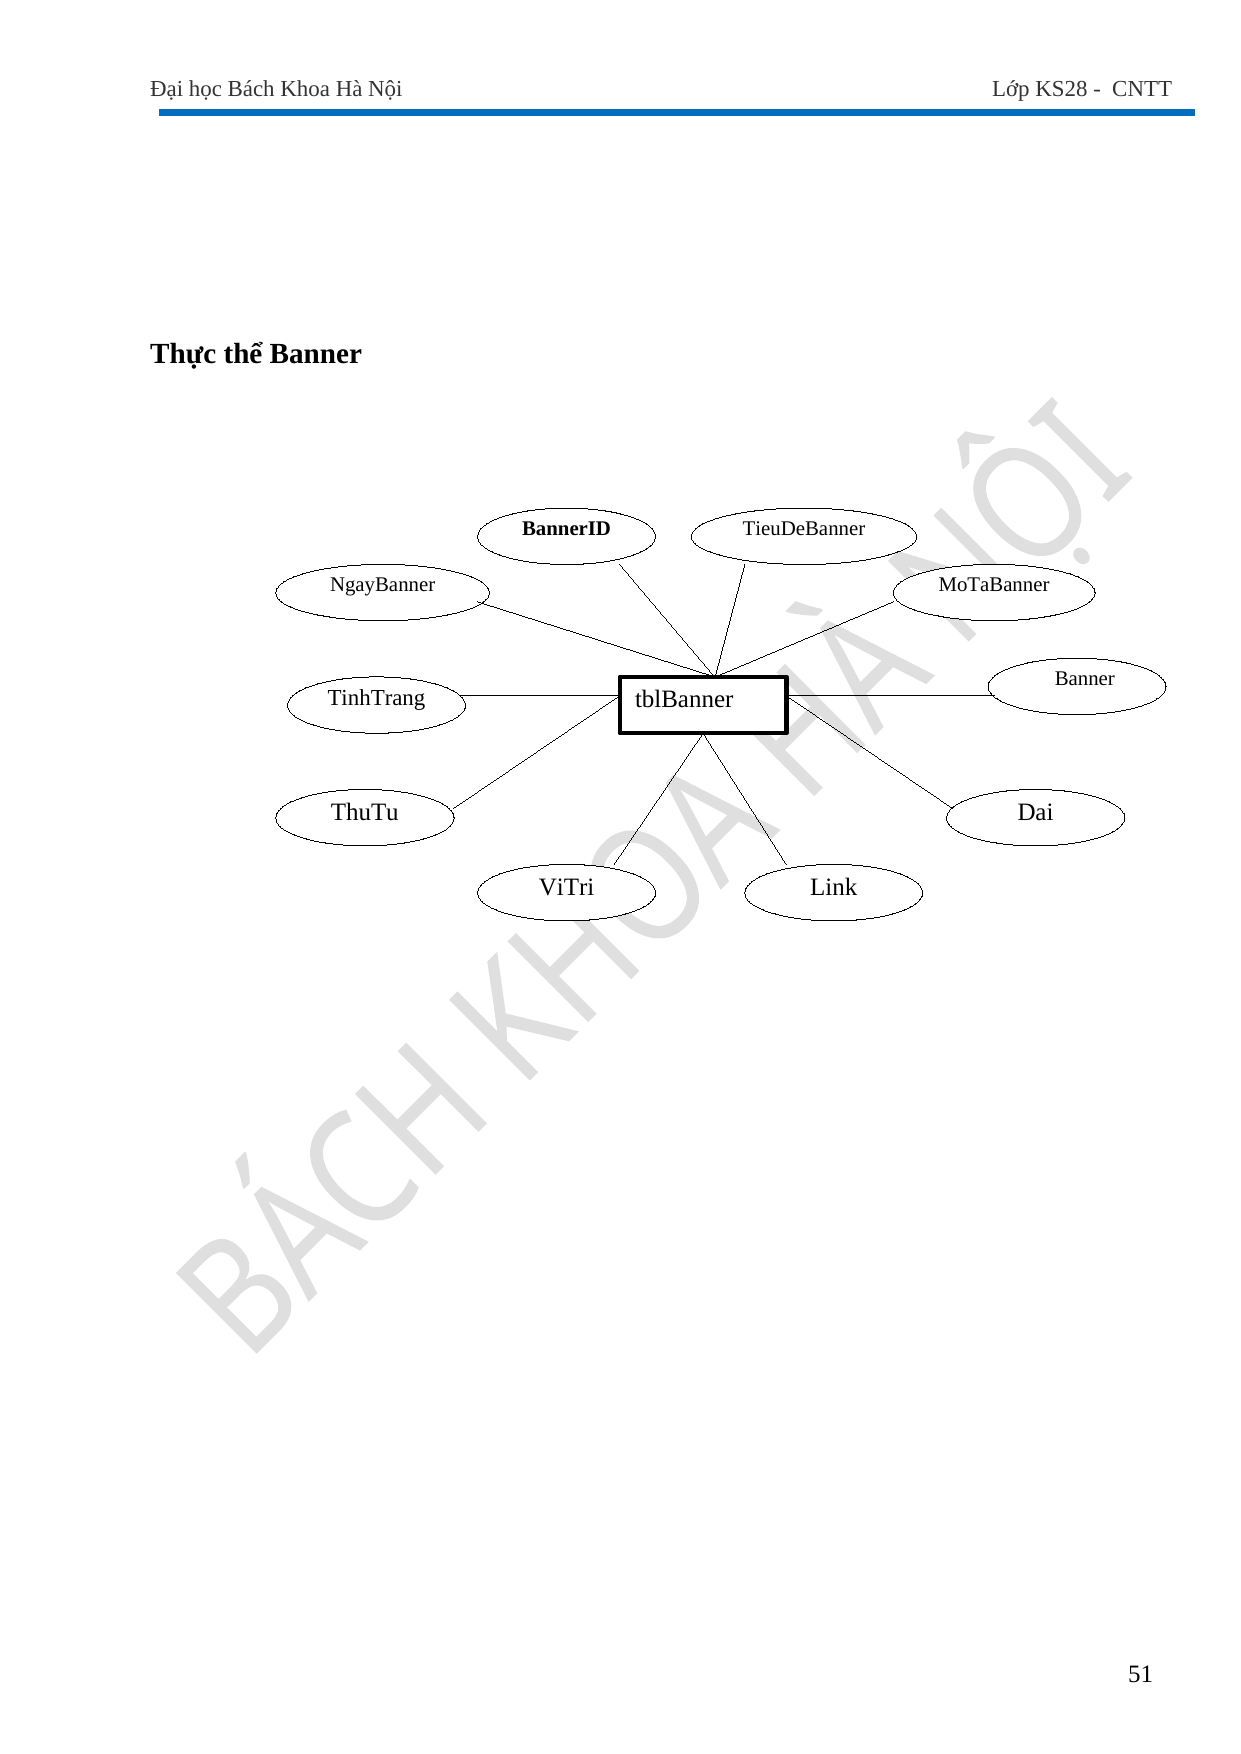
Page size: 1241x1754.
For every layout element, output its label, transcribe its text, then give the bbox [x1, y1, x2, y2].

text Thực thể Banner [150, 336, 1153, 370]
